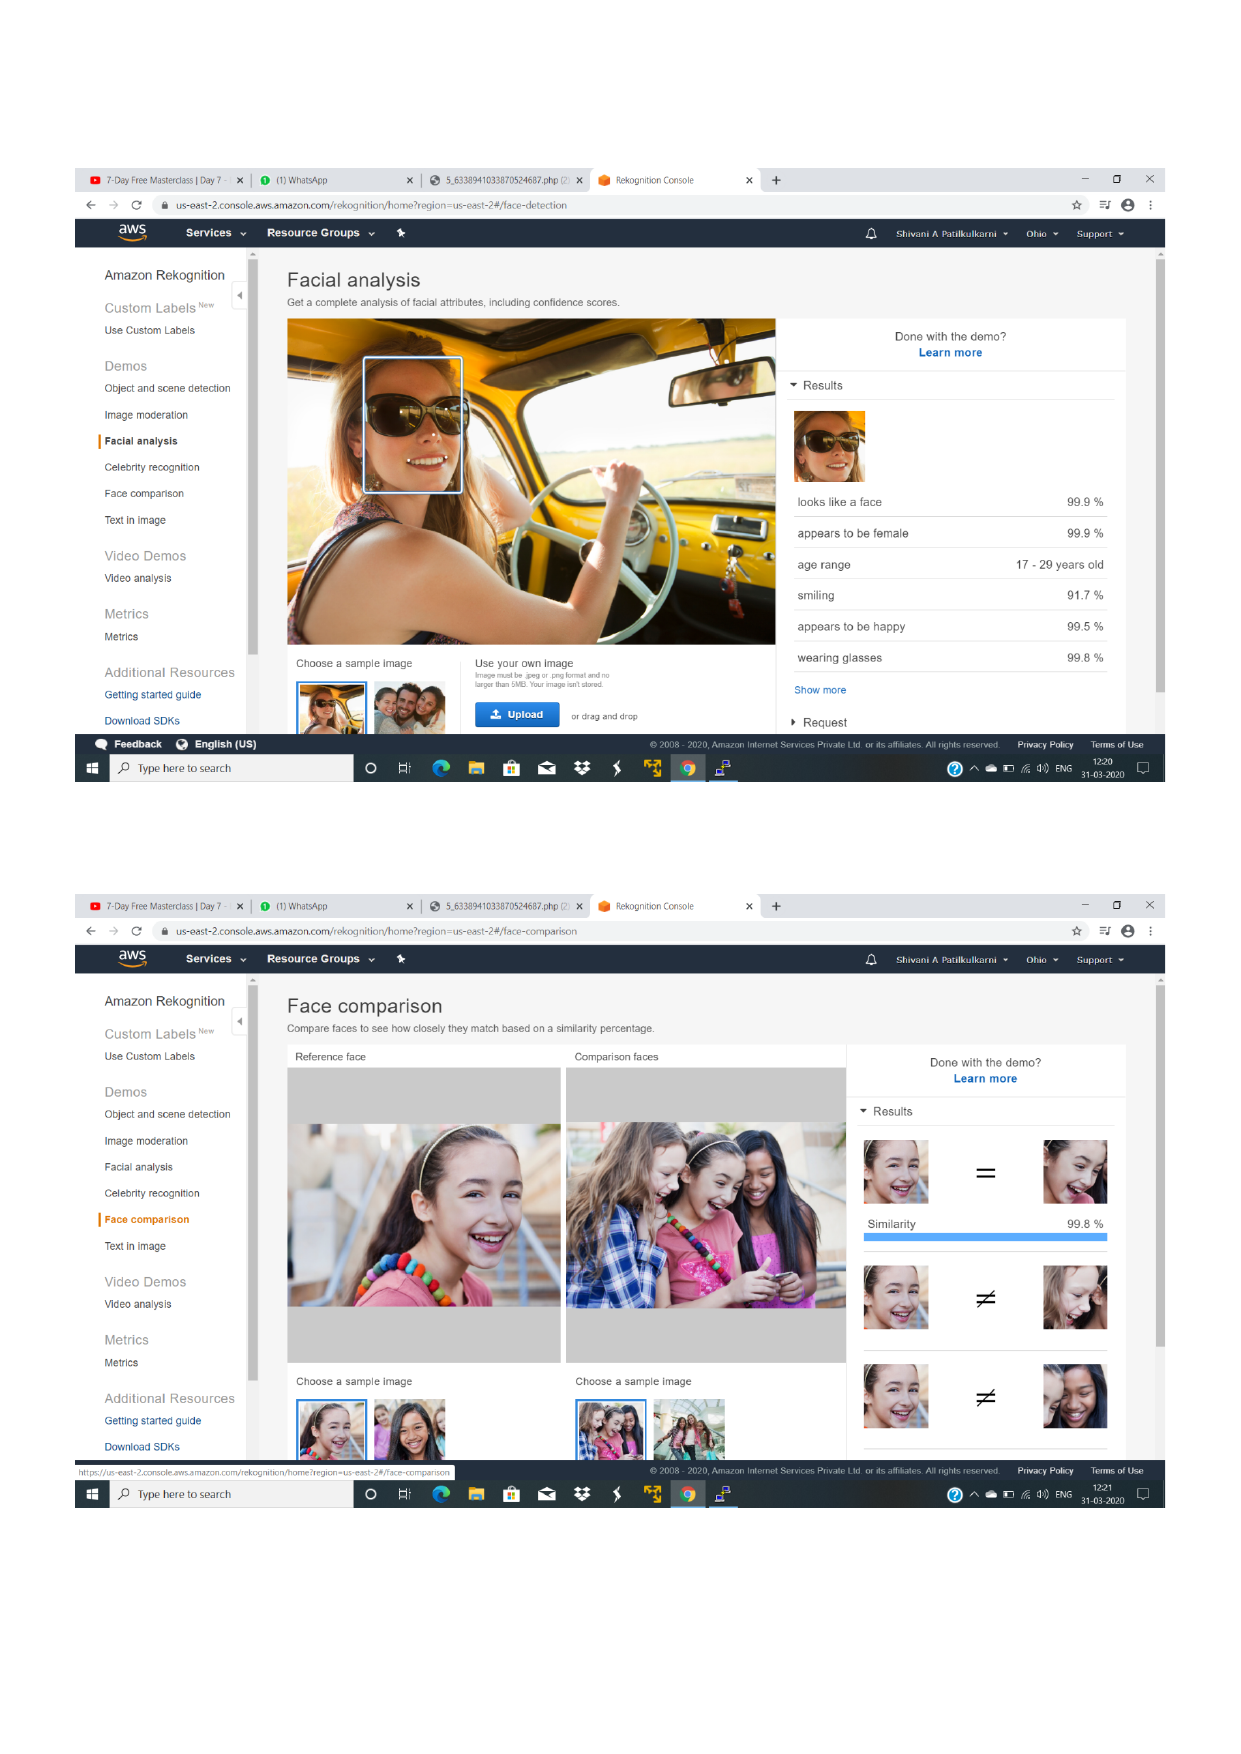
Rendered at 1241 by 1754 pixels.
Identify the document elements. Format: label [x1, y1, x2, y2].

picture [75, 168, 1166, 782]
picture [75, 894, 1166, 1508]
